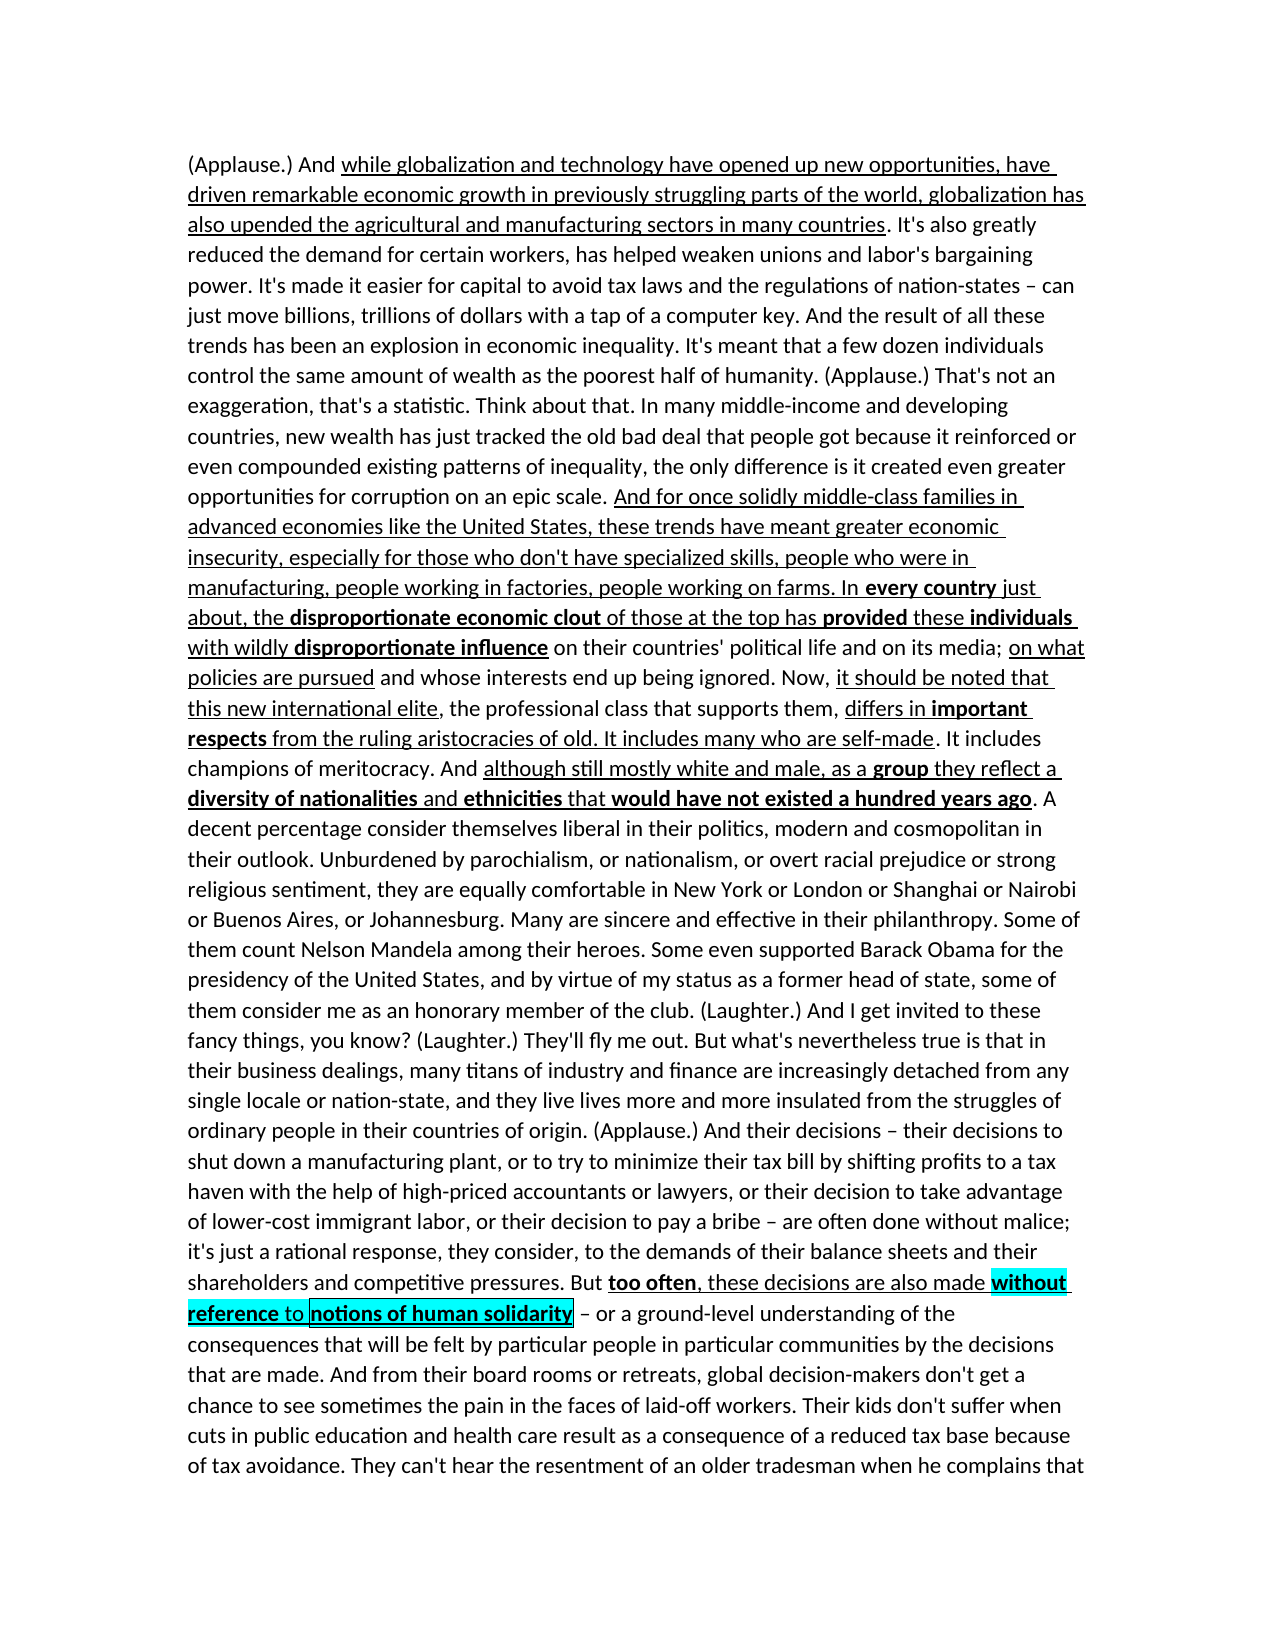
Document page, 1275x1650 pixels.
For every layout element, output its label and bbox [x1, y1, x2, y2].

text [187, 150, 1087, 1479]
